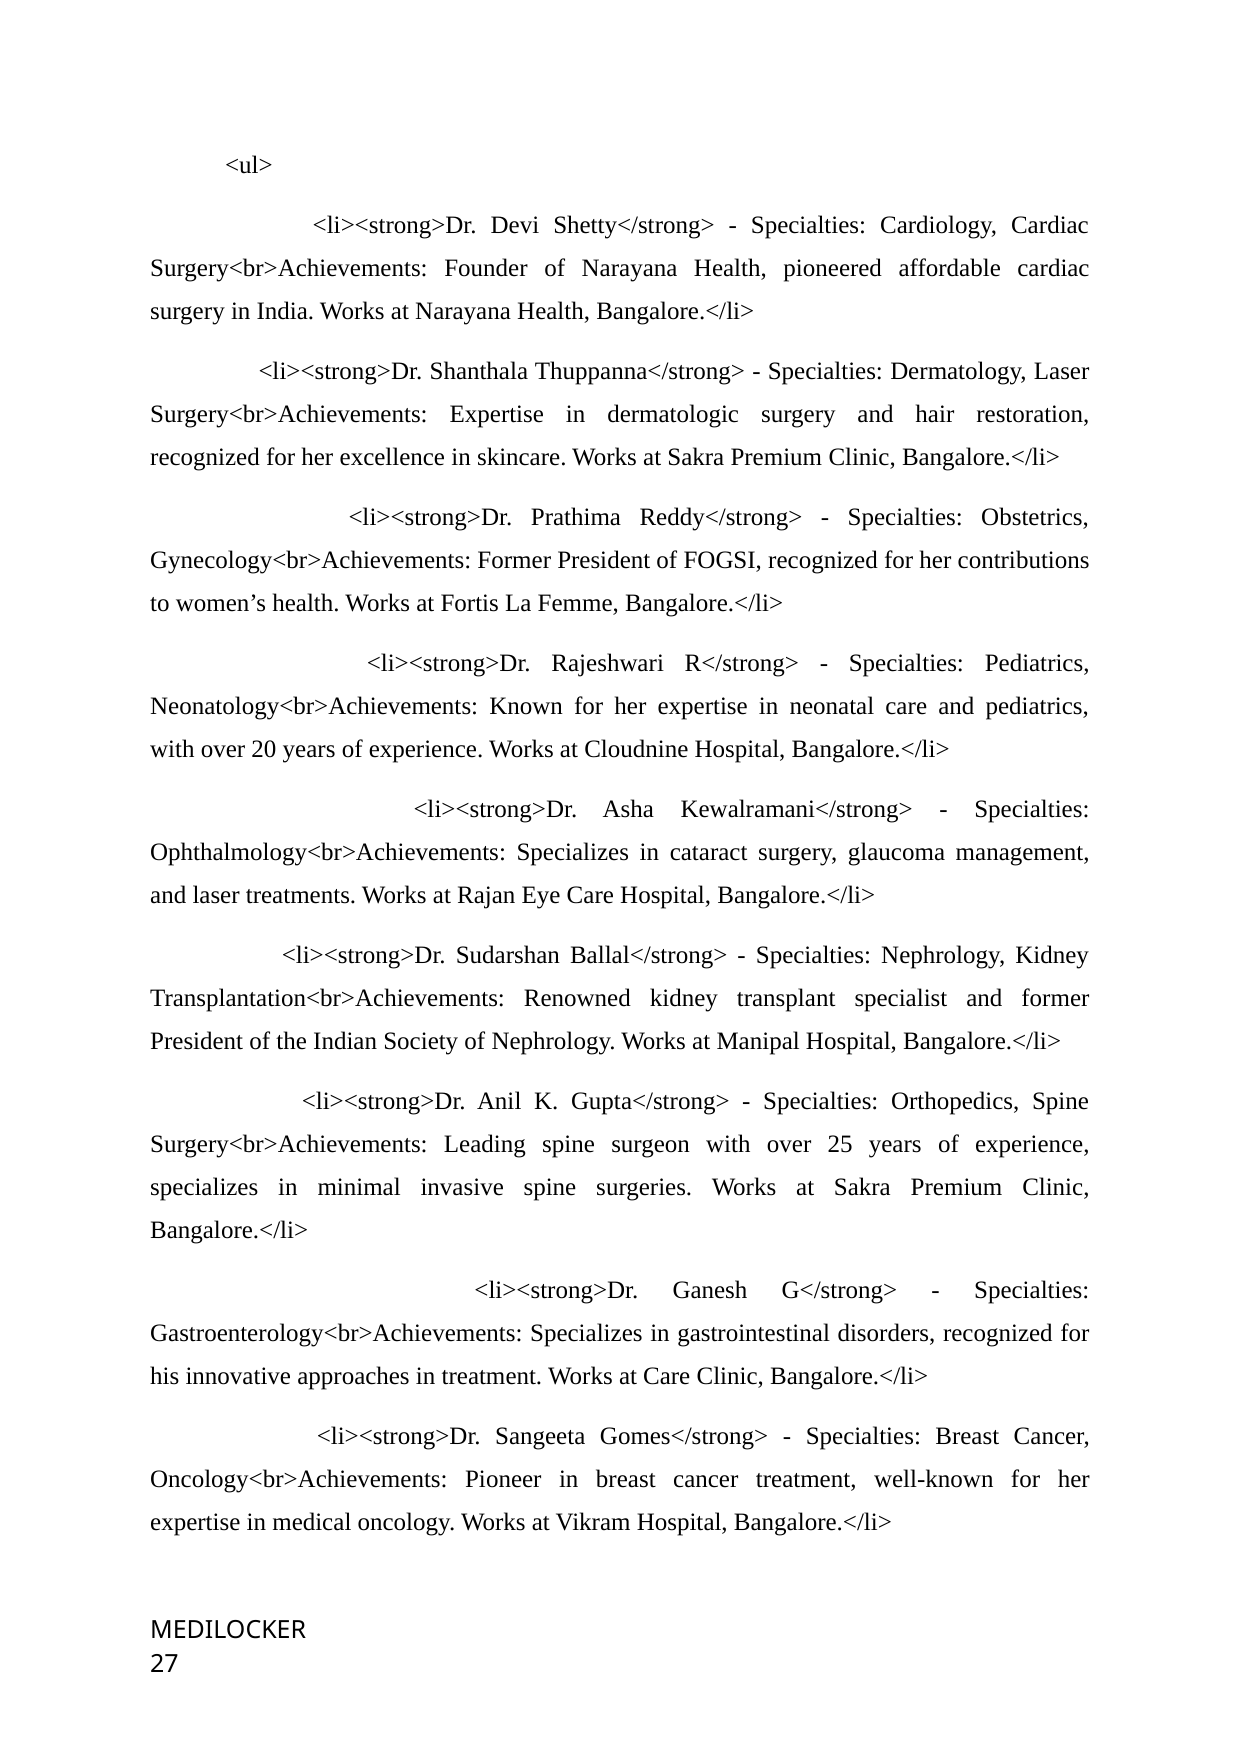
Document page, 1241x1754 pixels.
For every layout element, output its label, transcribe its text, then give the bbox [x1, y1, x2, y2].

text <li><strong>Dr. Prathima Reddy</strong> - Specialties: Obstetrics, Gynecology<br>Achievements: Former President of FOGSI, recognized for her contributions to women’s health. Works at Fortis La Femme, Bangalore.</li> [150, 502, 1090, 617]
text <li><strong>Dr. Sangeeta Gomes</strong> - Specialties: Breast Cancer, Oncology<br>Achievements: Pioneer in breast cancer treatment, well-known for her expertise in medical oncology. Works at Vikram Hospital, Bangalore.</li> [150, 1421, 1090, 1536]
text <li><strong>Dr. Sudarshan Ballal</strong> - Specialties: Nephrology, Kidney Transplantation<br>Achievements: Renowned kidney transplant specialist and former President of the Indian Society of Nephrology. Works at Manipal Hospital, Bangalore.</li> [150, 940, 1090, 1055]
text <li><strong>Dr. Anil K. Gupta</strong> - Specialties: Orthopedics, Spine Surgery<br>Achievements: Leading spine surgeon with over 25 years of experience, specializes in minimal invasive spine surgeries. Works at Sakra Premium Clinic, Bangalore.</li> [150, 1086, 1090, 1244]
text <li><strong>Dr. Rajeshwari R</strong> - Specialties: Pediatrics, Neonatology<br>Achievements: Known for her expertise in neonatal care and pediatrics, with over 20 years of experience. Works at Cloudnine Hospital, Bangalore.</li> [150, 648, 1090, 763]
text <li><strong>Dr. Ganesh G</strong> - Specialties: Gastroenterology<br>Achievements: Specializes in gastrointestinal disorders, recognized for his innovative approaches in treatment. Works at Care Clinic, Bangalore.</li> [150, 1275, 1090, 1390]
text <ul> [150, 150, 1090, 179]
text <li><strong>Dr. Devi Shetty</strong> - Specialties: Cardiology, Cardiac Surgery<br>Achievements: Founder of Narayana Health, pioneered affordable cardiac surgery in India. Works at Narayana Health, Bangalore.</li> [150, 210, 1090, 325]
text <li><strong>Dr. Asha Kewalramani</strong> - Specialties: Ophthalmology<br>Achievements: Specializes in cataract surgery, glaucoma management, and laser treatments. Works at Rajan Eye Care Hospital, Bangalore.</li> [150, 794, 1090, 909]
text <li><strong>Dr. Shanthala Thuppanna</strong> - Specialties: Dermatology, Laser Surgery<br>Achievements: Expertise in dermatologic surgery and hair restoration, recognized for her excellence in skincare. Works at Sakra Premium Clinic, Bangalore.</li> [150, 356, 1090, 471]
